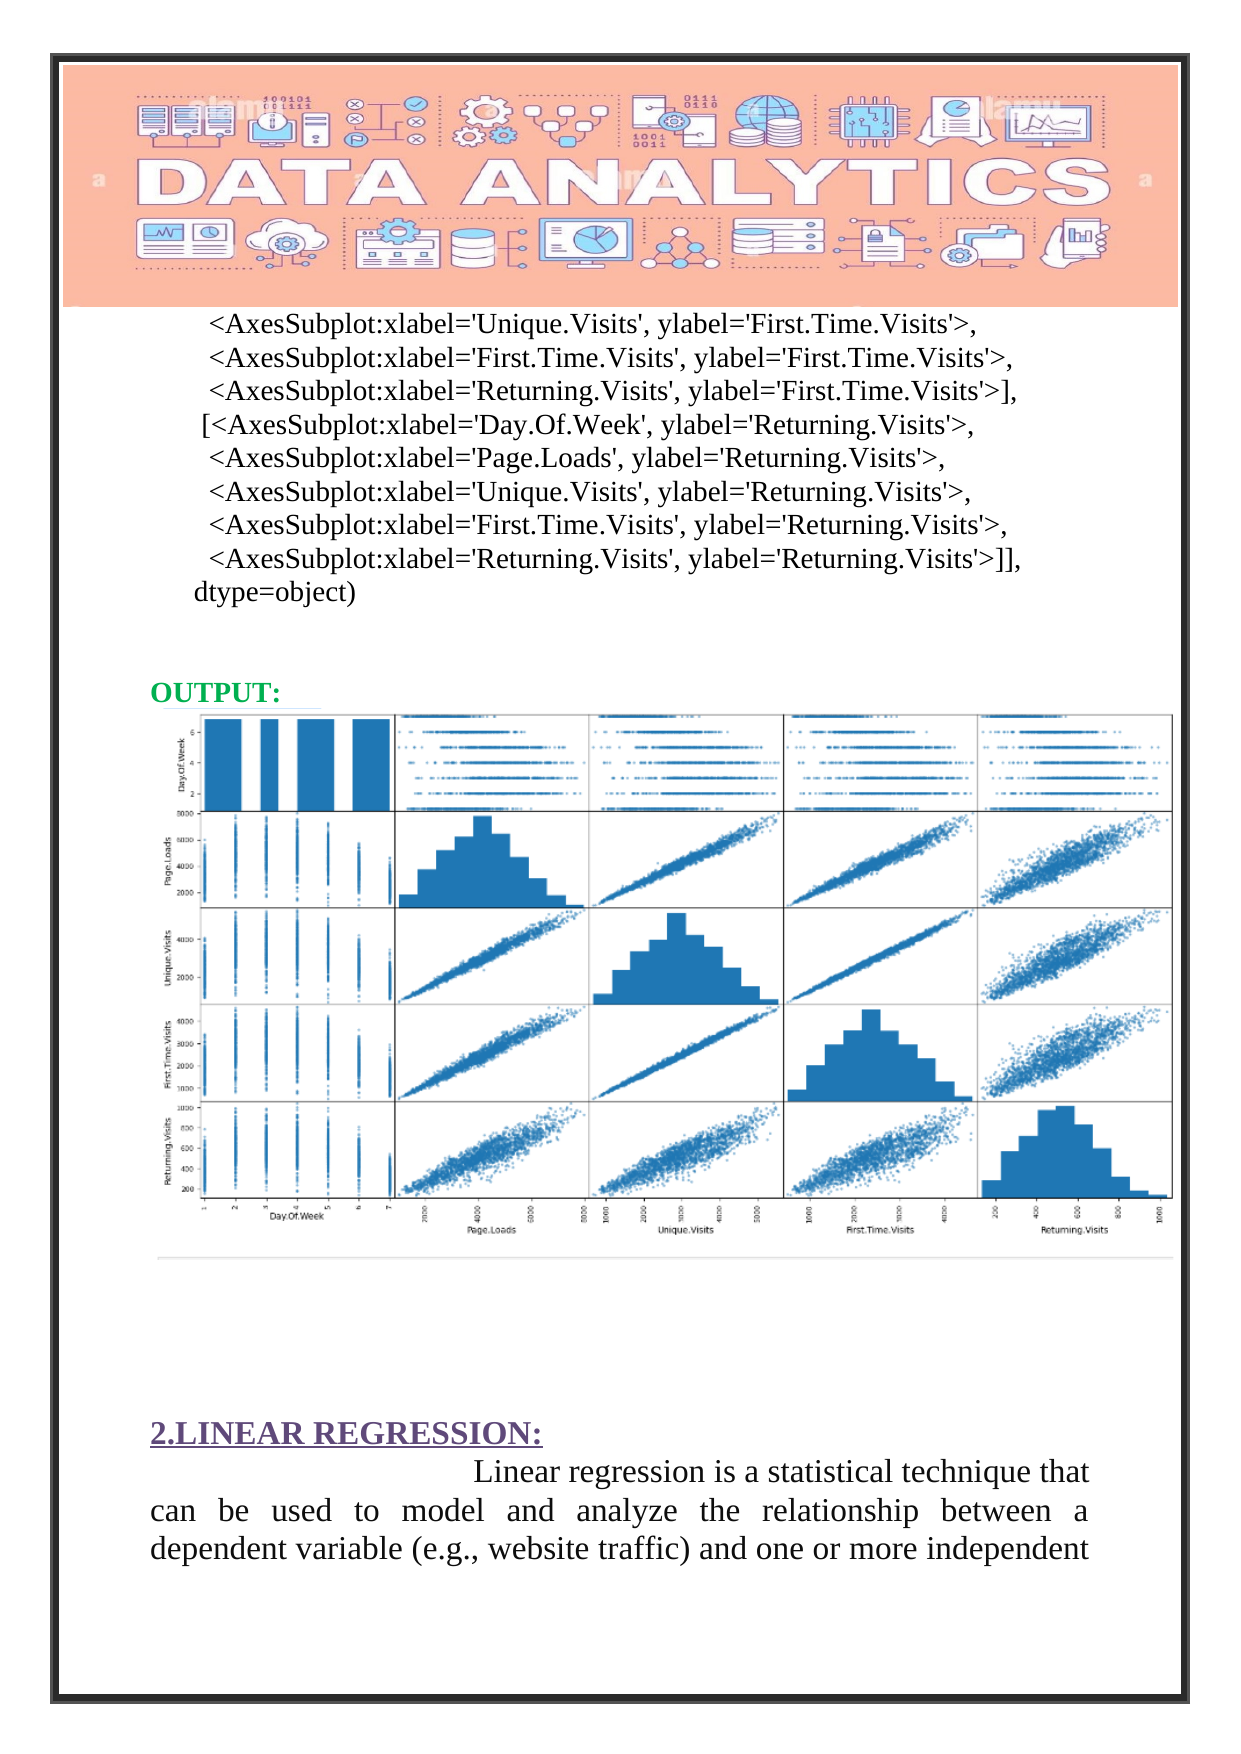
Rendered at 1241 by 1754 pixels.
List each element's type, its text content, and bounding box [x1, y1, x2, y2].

text <AxesSubplot:xlabel='Unique.Visits', ylabel='Returning.Visits'>, [150, 474, 1090, 507]
text dtype=object) [150, 574, 1090, 608]
text <AxesSubplot:xlabel='First.Time.Visits', ylabel='First.Time.Visits'>, [150, 340, 1090, 373]
text <AxesSubplot:xlabel='Unique.Visits', ylabel='First.Time.Visits'>, [150, 307, 1090, 340]
text 2.LINEAR REGRESSION: [150, 1413, 1090, 1452]
text [<AxesSubplot:xlabel='Day.Of.Week', ylabel='Returning.Visits'>, [150, 407, 1090, 440]
text OUTPUT: [150, 675, 1090, 708]
text <AxesSubplot:xlabel='Returning.Visits', ylabel='First.Time.Visits'>], [150, 373, 1090, 407]
text <AxesSubplot:xlabel='First.Time.Visits', ylabel='Returning.Visits'>, [150, 507, 1090, 541]
text <AxesSubplot:xlabel='Returning.Visits', ylabel='Returning.Visits'>]], [150, 541, 1090, 574]
picture [150, 708, 1174, 1260]
picture [63, 65, 1178, 307]
text <AxesSubplot:xlabel='Page.Loads', ylabel='Returning.Visits'>, [150, 440, 1090, 474]
